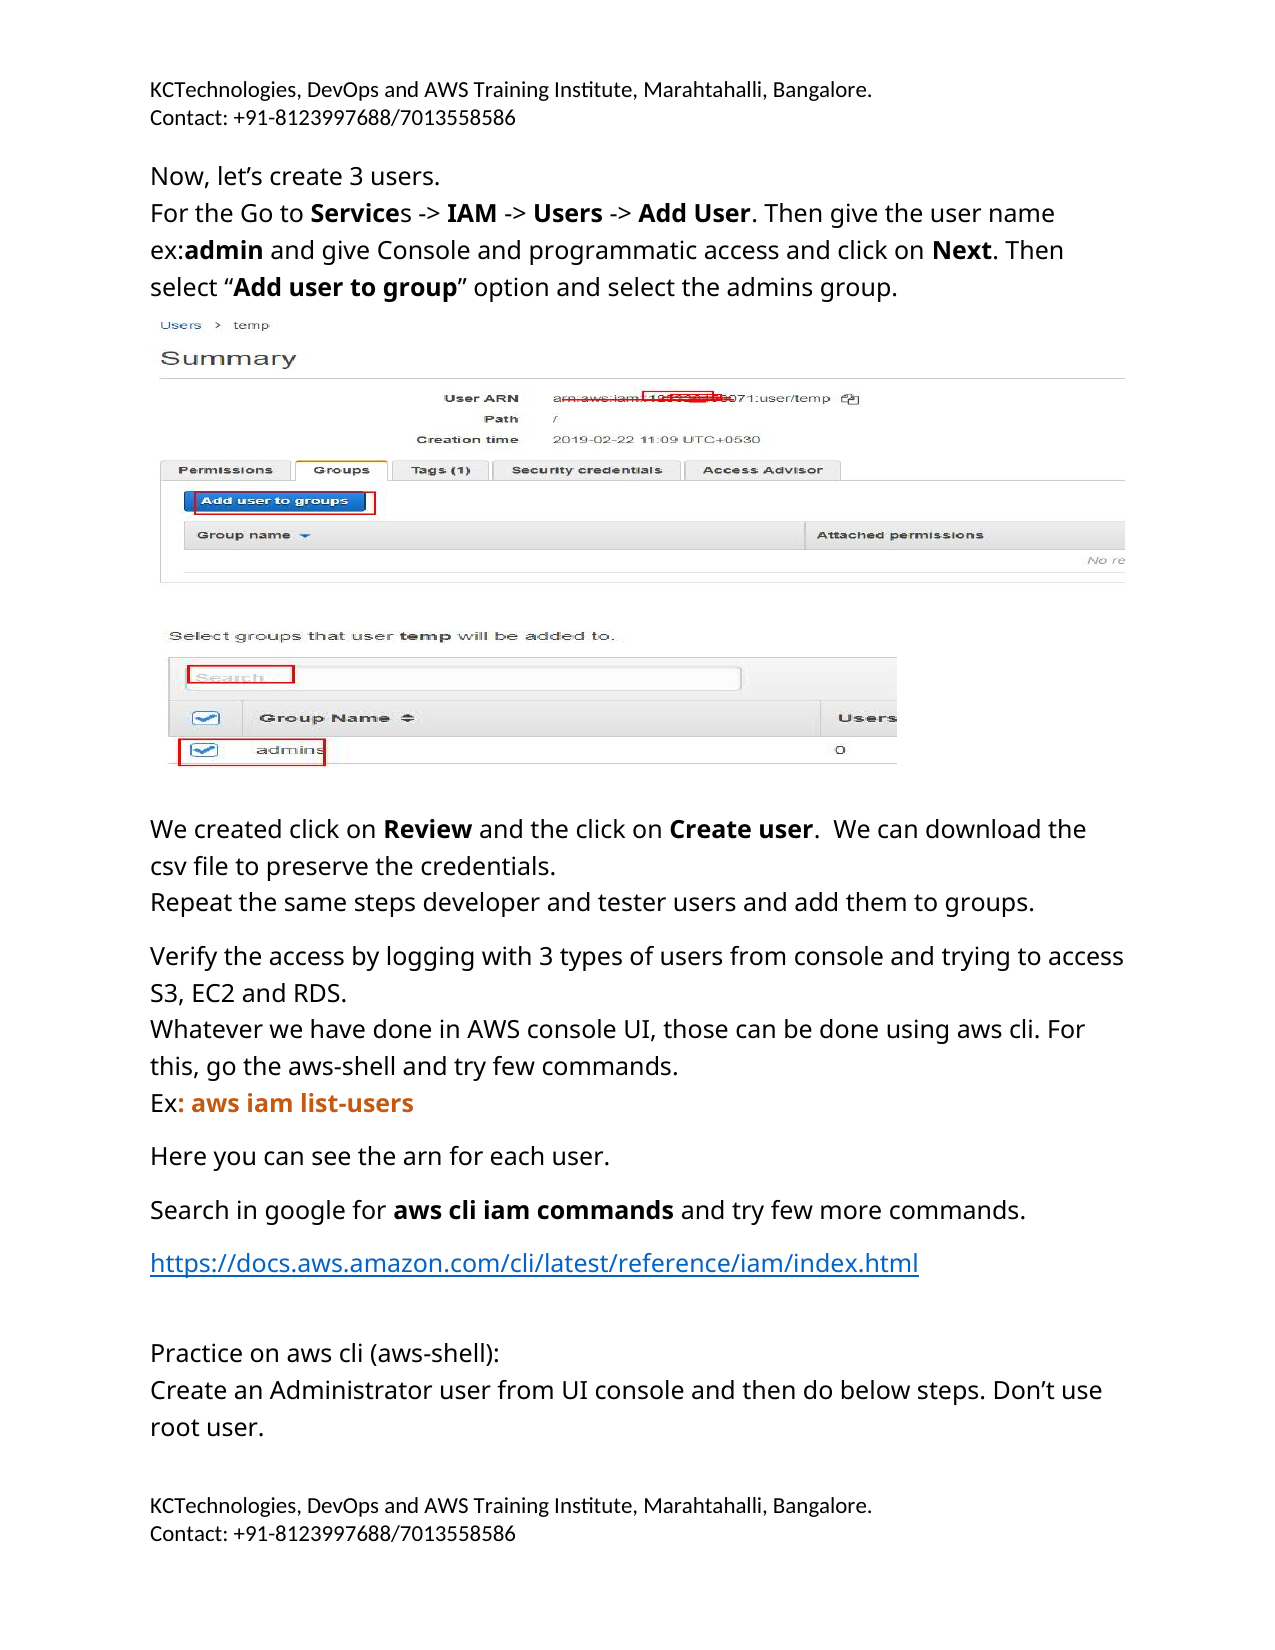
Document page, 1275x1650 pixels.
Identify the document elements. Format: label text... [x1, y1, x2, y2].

picture [150, 322, 1125, 600]
text https://docs.aws.amazon.com/cli/latest/reference/iam/index.html [150, 1246, 1125, 1280]
text Now, let’s create 3 users. For the Go to Services -> IAM -> Users -> Add User. Then give the user name ex:admin and give Console and programmatic access and click on Next. Then select “Add user to group” option and select the admins group. [150, 159, 1125, 303]
text Practice on aws cli (aws-shell): Create an Administrator user from UI console and then do below steps. Don’t use root user. [150, 1299, 1125, 1444]
text Search in google for aws cli iam commands and try few more commands. [150, 1192, 1125, 1227]
picture [150, 618, 897, 793]
text Verify the access by logging with 3 types of users from console and trying to access S3, EC2 and RDS. Whatever we have done in AWS console UI, those can be done using aws cli. For this, go the aws-shell and try few commands. Ex: aws iam list-users [150, 938, 1125, 1120]
text Here you can see the arn for each user. [150, 1139, 1125, 1173]
text We created click on Review and the click on Create user. We can download the csv file to preserve the credentials. Repeat the same steps developer and tester users and add them to groups. [150, 812, 1125, 919]
